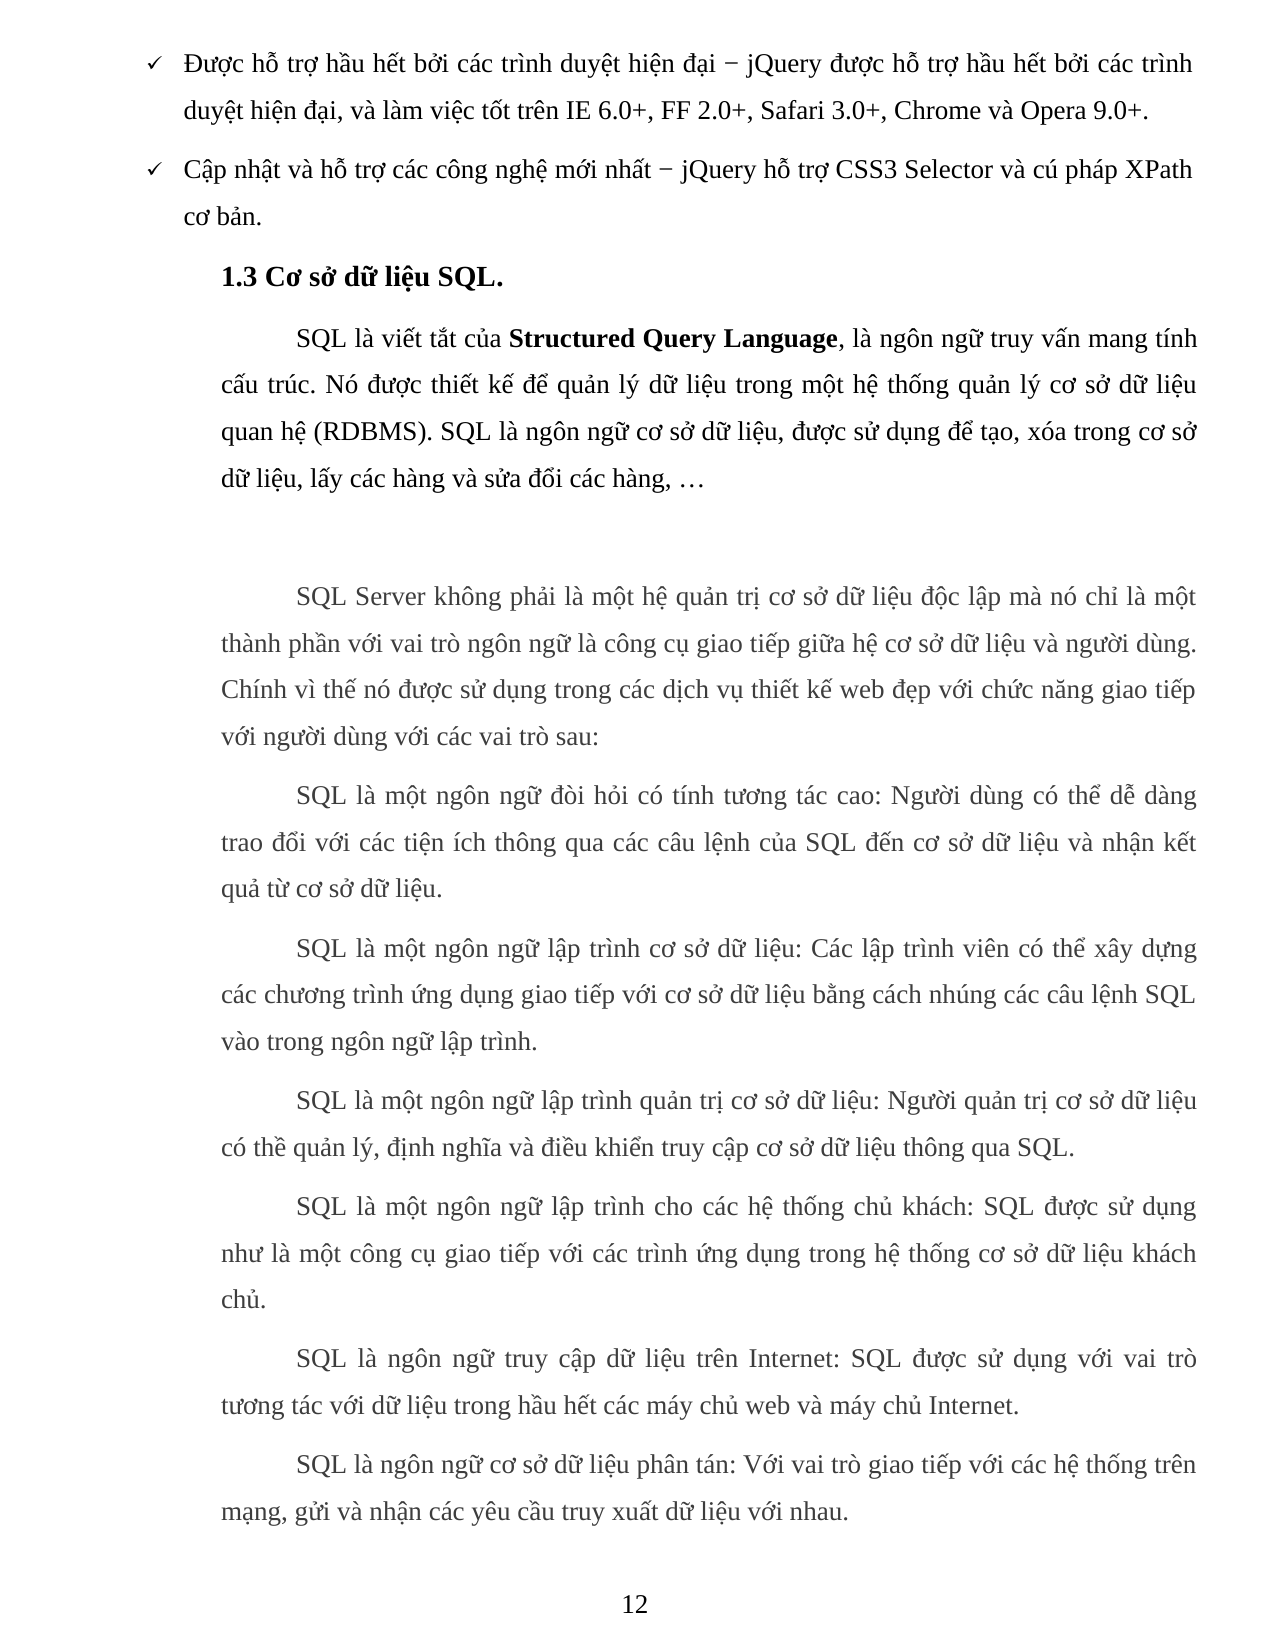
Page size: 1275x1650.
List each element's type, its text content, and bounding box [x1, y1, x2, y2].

text SQL là một ngôn ngữ lập trình cơ sở dữ liệu: Các lập trình viên có thể xây dựng các chương trình ứng dụng giao tiếp với cơ sở dữ liệu bằng cách nhúng các câu lệnh SQL vào trong ngôn ngữ lập trình. [221, 932, 1198, 1056]
text SQL là ngôn ngữ truy cập dữ liệu trên Internet: SQL được sử dụng với vai trò tương tác với dữ liệu trong hầu hết các máy chủ web và máy chủ Internet. [221, 1343, 1198, 1420]
text SQL là một ngôn ngữ lập trình quản trị cơ sở dữ liệu: Người quản trị cơ sở dữ liệu có thề quản lý, định nghĩa và điều khiển truy cập cơ sở dữ liệu thông qua SQL. [221, 1084, 1198, 1162]
list Cập nhật và hỗ trợ các công nghệ mới nhất − jQuery hỗ trợ CSS3 Selector và cú pháp XPath cơ bản. [146, 153, 1193, 231]
text SQL là ngôn ngữ cơ sở dữ liệu phân tán: Với vai trò giao tiếp với các hệ thống trên mạng, gửi và nhận các yêu cầu truy xuất dữ liệu với nhau. [221, 1448, 1198, 1526]
text SQL là viết tắt của Structured Query Language, là ngôn ngữ truy vấn mang tính cấu trúc. Nó được thiết kế để quản lý dữ liệu trong một hệ thống quản lý cơ sở dữ liệu quan hệ (RDBMS). SQL là ngôn ngữ cơ sở dữ liệu, được sử dụng để tạo, xóa trong cơ sở dữ liệu, lấy các hàng và sửa đổi các hàng, … [221, 322, 1198, 493]
list Được hỗ trợ hầu hết bởi các trình duyệt hiện đại − jQuery được hỗ trợ hầu hết bởi các trình duyệt hiện đại, và làm việc tốt trên IE 6.0+, FF 2.0+, Safari 3.0+, Chrome và Opera 9.0+. [146, 47, 1193, 125]
text SQL Server không phải là một hệ quản trị cơ sở dữ liệu độc lập mà nó chỉ là một thành phần với vai trò ngôn ngữ là công cụ giao tiếp giữa hệ cơ sở dữ liệu và người dùng. Chính vì thế nó được sử dụng trong các dịch vụ thiết kế web đẹp với chức năng giao tiếp với người dùng với các vai trò sau: [221, 580, 1198, 751]
text SQL là một ngôn ngữ đòi hỏi có tính tương tác cao: Người dùng có thể dễ dàng trao đổi với các tiện ích thông qua các câu lệnh của SQL đến cơ sở dữ liệu và nhận kết quả từ cơ sở dữ liệu. [221, 779, 1198, 904]
text SQL là một ngôn ngữ lập trình cho các hệ thống chủ khách: SQL được sử dụng như là một công cụ giao tiếp với các trình ứng dụng trong hệ thống cơ sở dữ liệu khách chủ. [221, 1190, 1198, 1314]
subtitle 1.3 Cơ sở dữ liệu SQL. [221, 259, 1198, 292]
